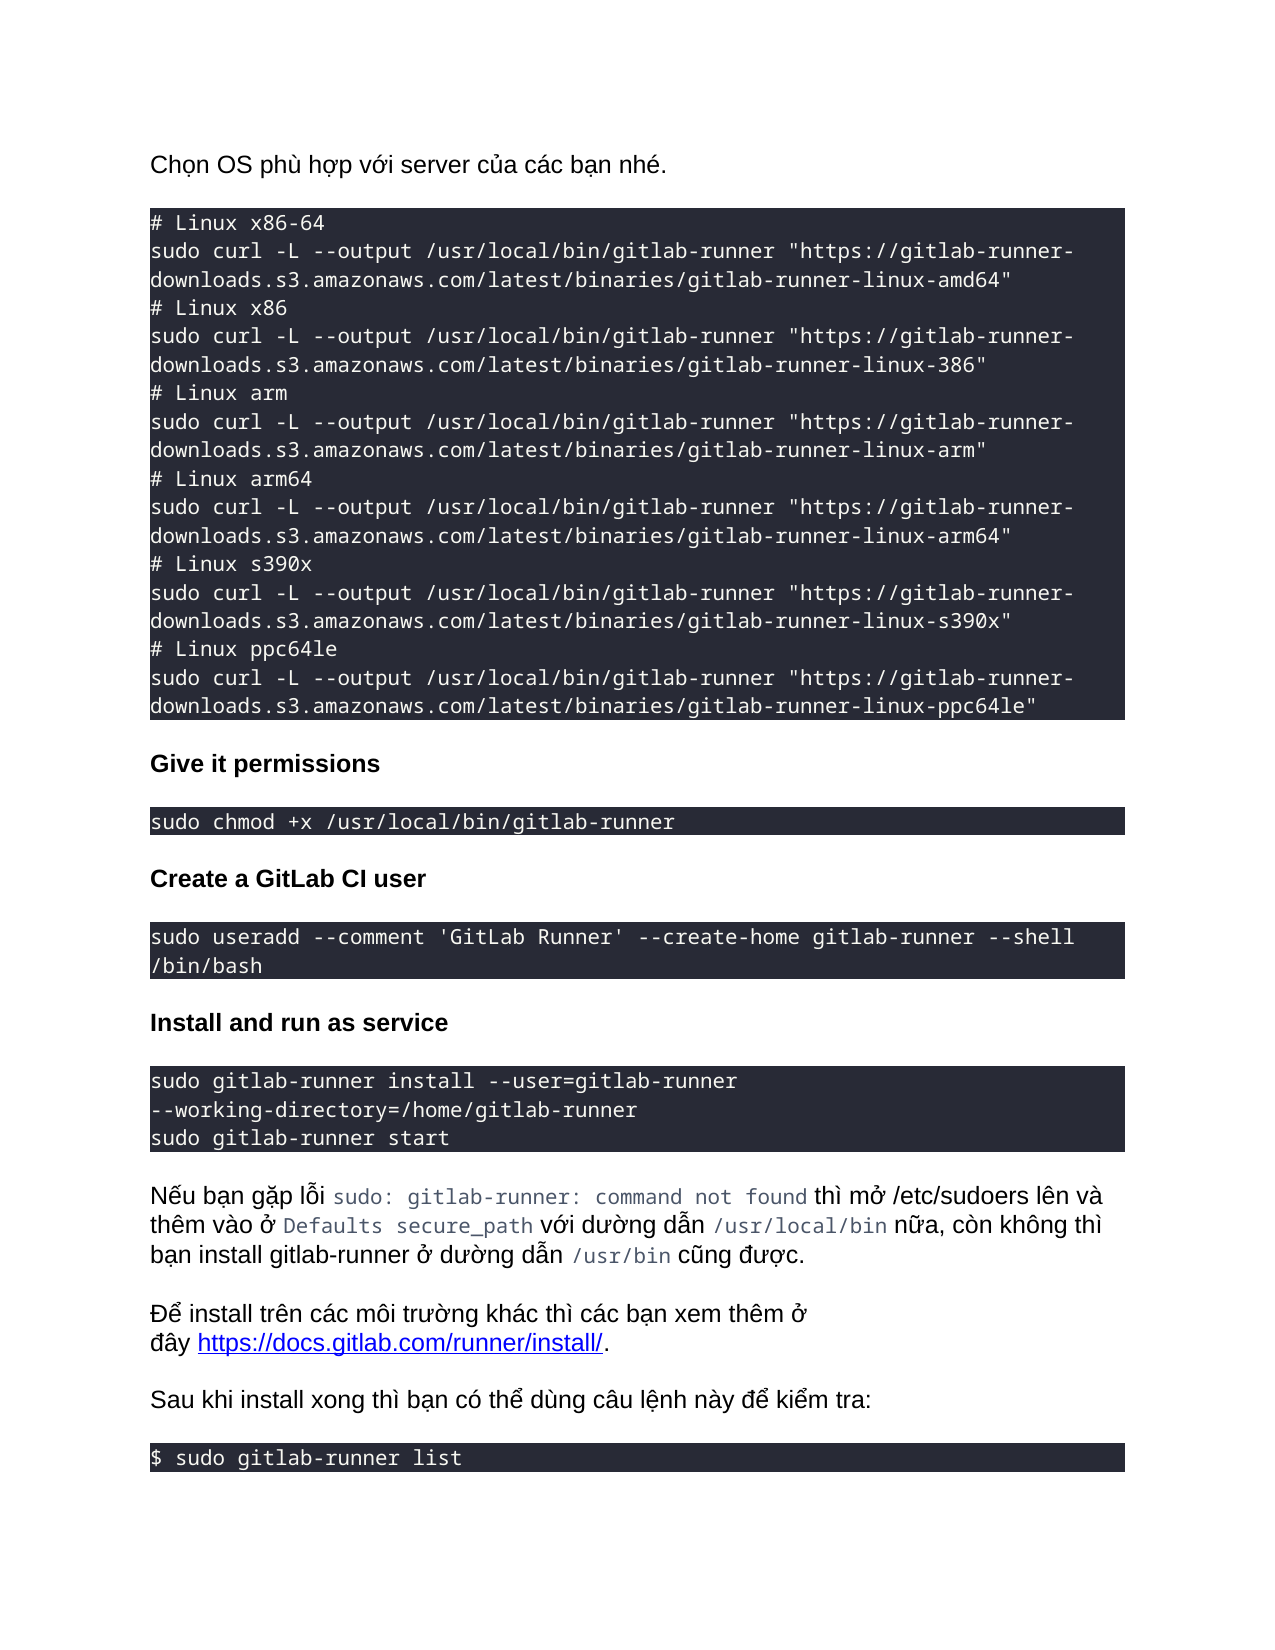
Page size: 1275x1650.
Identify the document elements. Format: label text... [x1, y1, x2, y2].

text sudo curl -L --output /usr/local/bin/gitlab-runner "https://gitlab-runner-downloads.s3.amazonaws.com/latest/binaries/gitlab-runner-linux-arm" [150, 407, 1125, 464]
text # Linux x86 [150, 293, 1125, 322]
text # Linux ppc64le [150, 634, 1125, 663]
text sudo curl -L --output /usr/local/bin/gitlab-runner "https://gitlab-runner-downloads.s3.amazonaws.com/latest/binaries/gitlab-runner-linux-amd64" [150, 236, 1125, 293]
text Give it permissions [150, 749, 1125, 778]
text Sau khi install xong thì bạn có thể dùng câu lệnh này để kiểm tra: [150, 1385, 1125, 1414]
text # Linux s390x [150, 549, 1125, 578]
text Chọn OS phù hợp với server của các bạn nhé. [150, 150, 1125, 179]
text sudo curl -L --output /usr/local/bin/gitlab-runner "https://gitlab-runner-downloads.s3.amazonaws.com/latest/binaries/gitlab-runner-linux-386" [150, 322, 1125, 378]
text Create a GitLab CI user [150, 864, 1125, 893]
text Install and run as service [150, 1008, 1125, 1037]
text # Linux x86-64 [150, 208, 1125, 236]
text sudo curl -L --output /usr/local/bin/gitlab-runner "https://gitlab-runner-downloads.s3.amazonaws.com/latest/binaries/gitlab-runner-linux-ppc64le" [150, 663, 1125, 720]
text sudo useradd --comment 'GitLab Runner' --create-home gitlab-runner --shell /bin/bash [150, 922, 1125, 979]
text sudo chmod +x /usr/local/bin/gitlab-runner [150, 807, 1125, 835]
text $ sudo gitlab-runner list [150, 1443, 1125, 1472]
text sudo gitlab-runner start [150, 1123, 1125, 1152]
text Để install trên các môi trường khác thì các bạn xem thêm ở đây https://docs.gitlab.com/runner/install/. [150, 1299, 1125, 1356]
text sudo gitlab-runner install --user=gitlab-runner --working-directory=/home/gitlab-runner [150, 1066, 1125, 1123]
text Nếu bạn gặp lỗi sudo: gitlab-runner: command not found thì mở /etc/sudoers lên và thêm vào ở Defaults secure_path với dường dẫn /usr/local/bin nữa, còn không thì bạn install gitlab-runner ở dường dẫn /usr/bin cũng được. [150, 1181, 1125, 1269]
text sudo curl -L --output /usr/local/bin/gitlab-runner "https://gitlab-runner-downloads.s3.amazonaws.com/latest/binaries/gitlab-runner-linux-arm64" [150, 492, 1125, 549]
text sudo curl -L --output /usr/local/bin/gitlab-runner "https://gitlab-runner-downloads.s3.amazonaws.com/latest/binaries/gitlab-runner-linux-s390x" [150, 578, 1125, 634]
text # Linux arm64 [150, 464, 1125, 492]
text # Linux arm [150, 378, 1125, 407]
